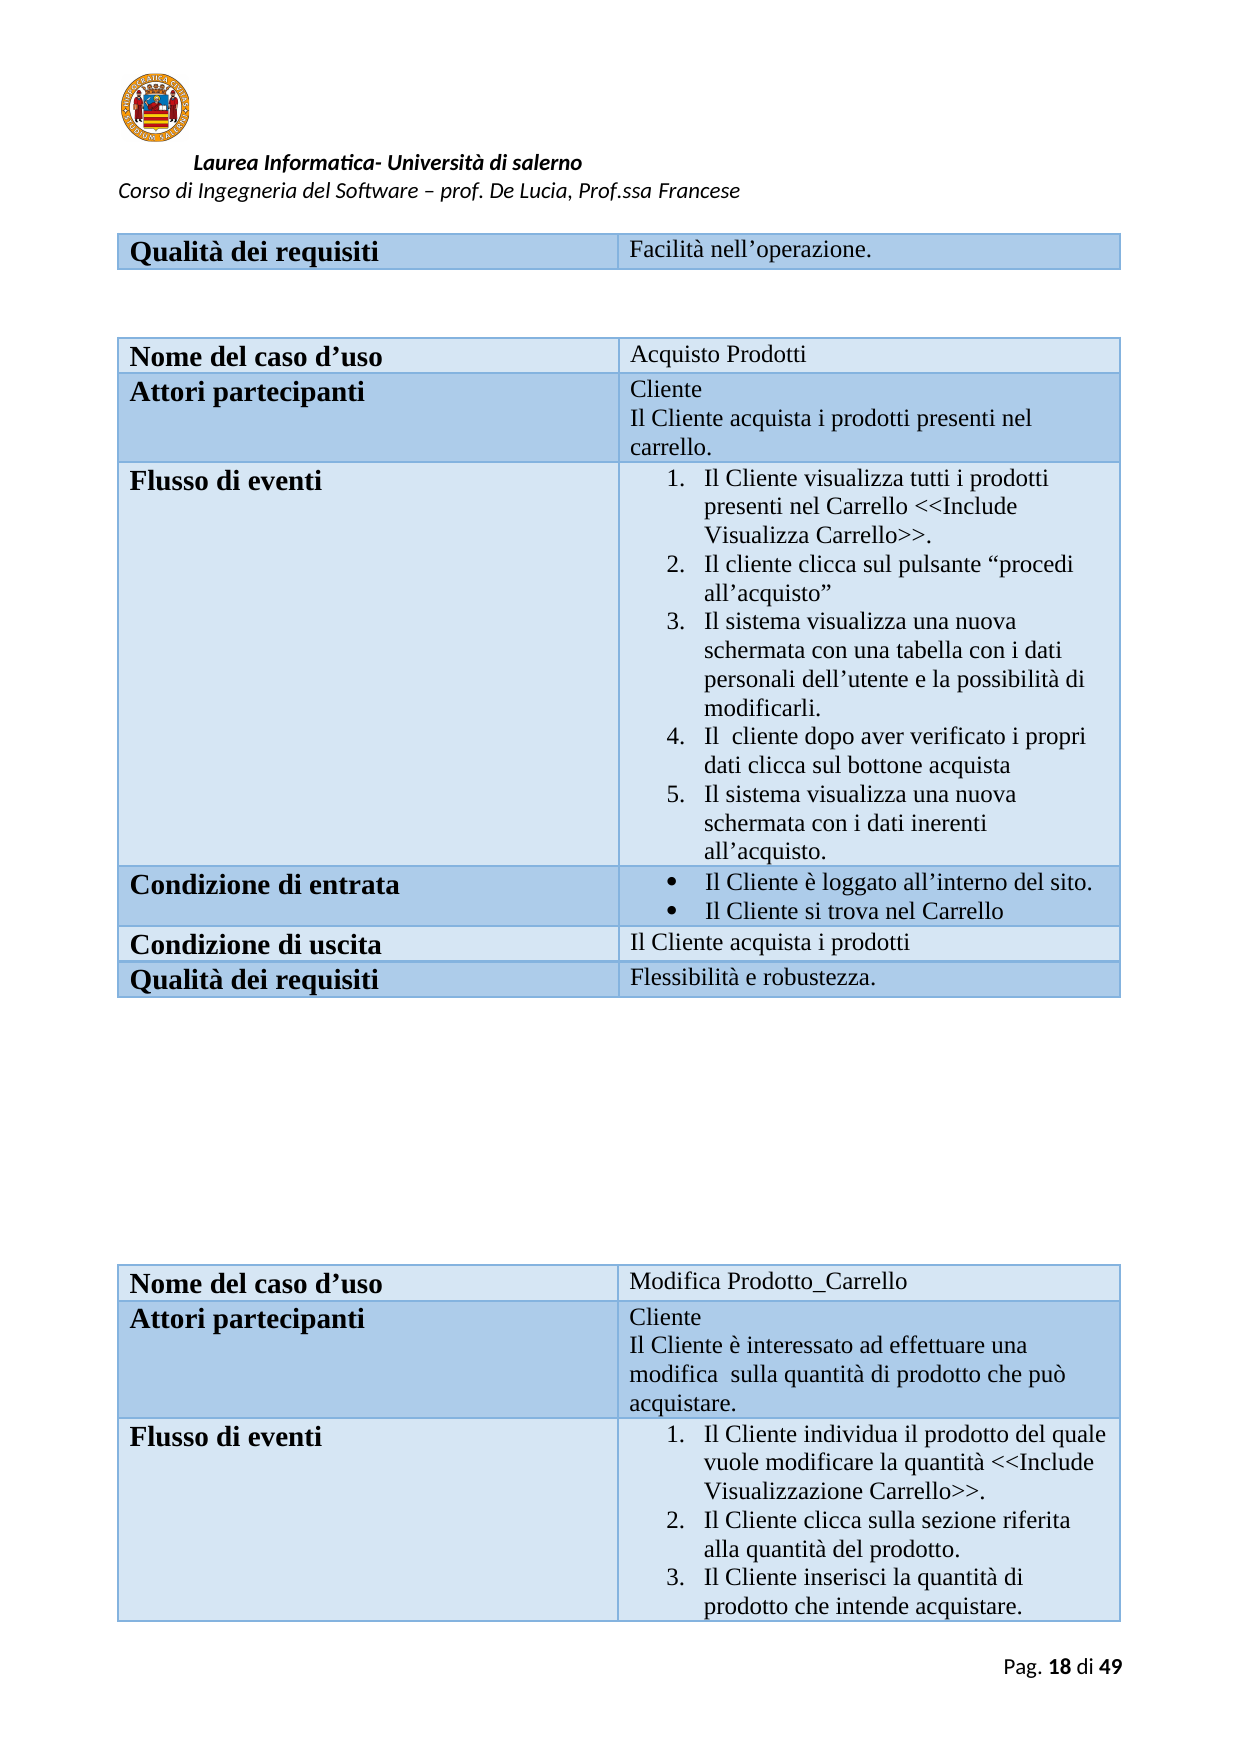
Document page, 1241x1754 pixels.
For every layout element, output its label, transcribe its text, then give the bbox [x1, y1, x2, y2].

table_cell Flusso di eventi [119, 463, 618, 865]
table_cell Il Cliente acquista i prodotti [620, 927, 1119, 960]
picture [121, 73, 190, 142]
table_header Modifica Prodotto_Carrello [619, 1266, 1119, 1299]
table_cell Cliente Il Cliente è interessato ad effettuare una modifica sulla quantità di prodotto che può acquistare. [619, 1302, 1119, 1417]
table_cell Facilità nell’operazione. [619, 235, 1119, 268]
table_header Nome del caso d’uso [119, 1266, 617, 1299]
table_header Acquisto Prodotti [620, 339, 1119, 372]
table_cell Il Cliente è loggato all’interno del sito. Il Cliente si trova nel Carrello [620, 867, 1119, 925]
table_cell Condizione di uscita [119, 927, 618, 960]
table_cell Flusso di eventi [119, 1419, 617, 1620]
table_cell Attori partecipanti [119, 374, 618, 461]
table_cell Cliente Il Cliente acquista i prodotti presenti nel carrello. [620, 374, 1119, 461]
table_cell Il Cliente visualizza tutti i prodotti presenti nel Carrello <<Include Visualizza Carrello>>. Il cliente clicca sul pulsante “procedi all’acquisto” Il sistema visualizza una nuova schermata con una tabella con i dati personali dell’utente e la possibilità di modificarli. Il cliente dopo aver verificato i propri dati clicca sul bottone acquista Il sistema visualizza una nuova schermata con i dati inerenti all’acquisto. [620, 463, 1119, 865]
table_cell Flessibilità e robustezza. [620, 963, 1119, 996]
table_cell Qualità dei requisiti [119, 963, 618, 996]
table_header Nome del caso d’uso [119, 339, 618, 372]
table_cell Qualità dei requisiti [119, 235, 617, 268]
table_cell Attori partecipanti [119, 1302, 617, 1417]
table_cell Condizione di entrata [119, 867, 618, 925]
